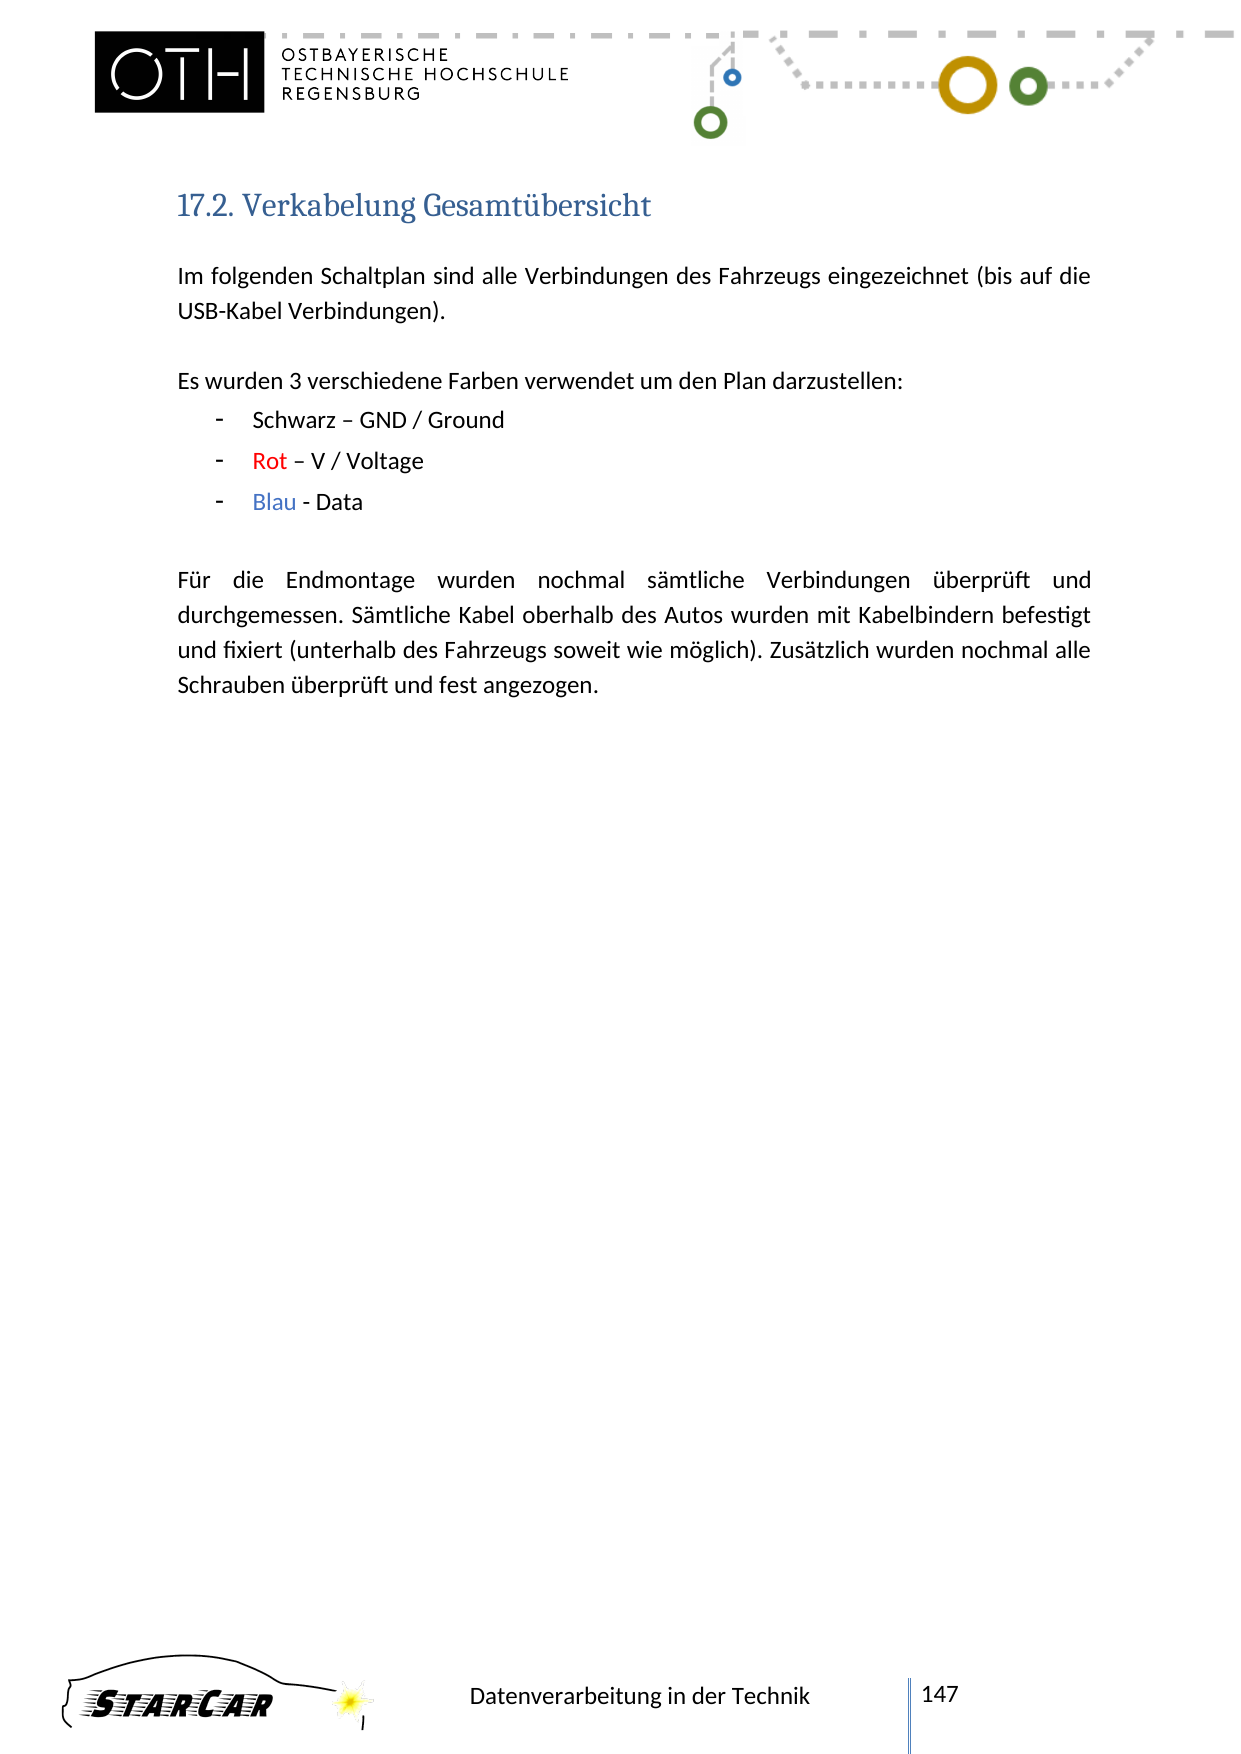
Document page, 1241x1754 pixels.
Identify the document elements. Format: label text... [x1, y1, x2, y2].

text Es wurden 3 verschiedene Farben verwendet um den Plan darzustellen: [177, 365, 1092, 396]
list Blau - Data [215, 482, 1092, 518]
subtitle 17.2. Verkabelung Gesamtübersicht [177, 187, 1092, 225]
picture [54, 1651, 380, 1730]
text Für die Endmontage wurden nochmal sämtliche Verbindungen überprüft und durchgemessen. Sämtliche Kabel oberhalb des Autos wurden mit Kabelbindern befestigt und fixiert (unterhalb des Fahrzeugs soweit wie möglich). Zusätzlich wurden nochmal alle Schrauben überprüft und fest angezogen. [177, 564, 1092, 699]
list Rot – V / Voltage [215, 441, 1092, 477]
picture [94, 15, 1237, 145]
text Im folgenden Schaltplan sind alle Verbindungen des Fahrzeugs eingezeichnet (bis auf die USB-Kabel Verbindungen). [177, 260, 1092, 326]
list Schwarz – GND / Ground [215, 400, 1092, 436]
